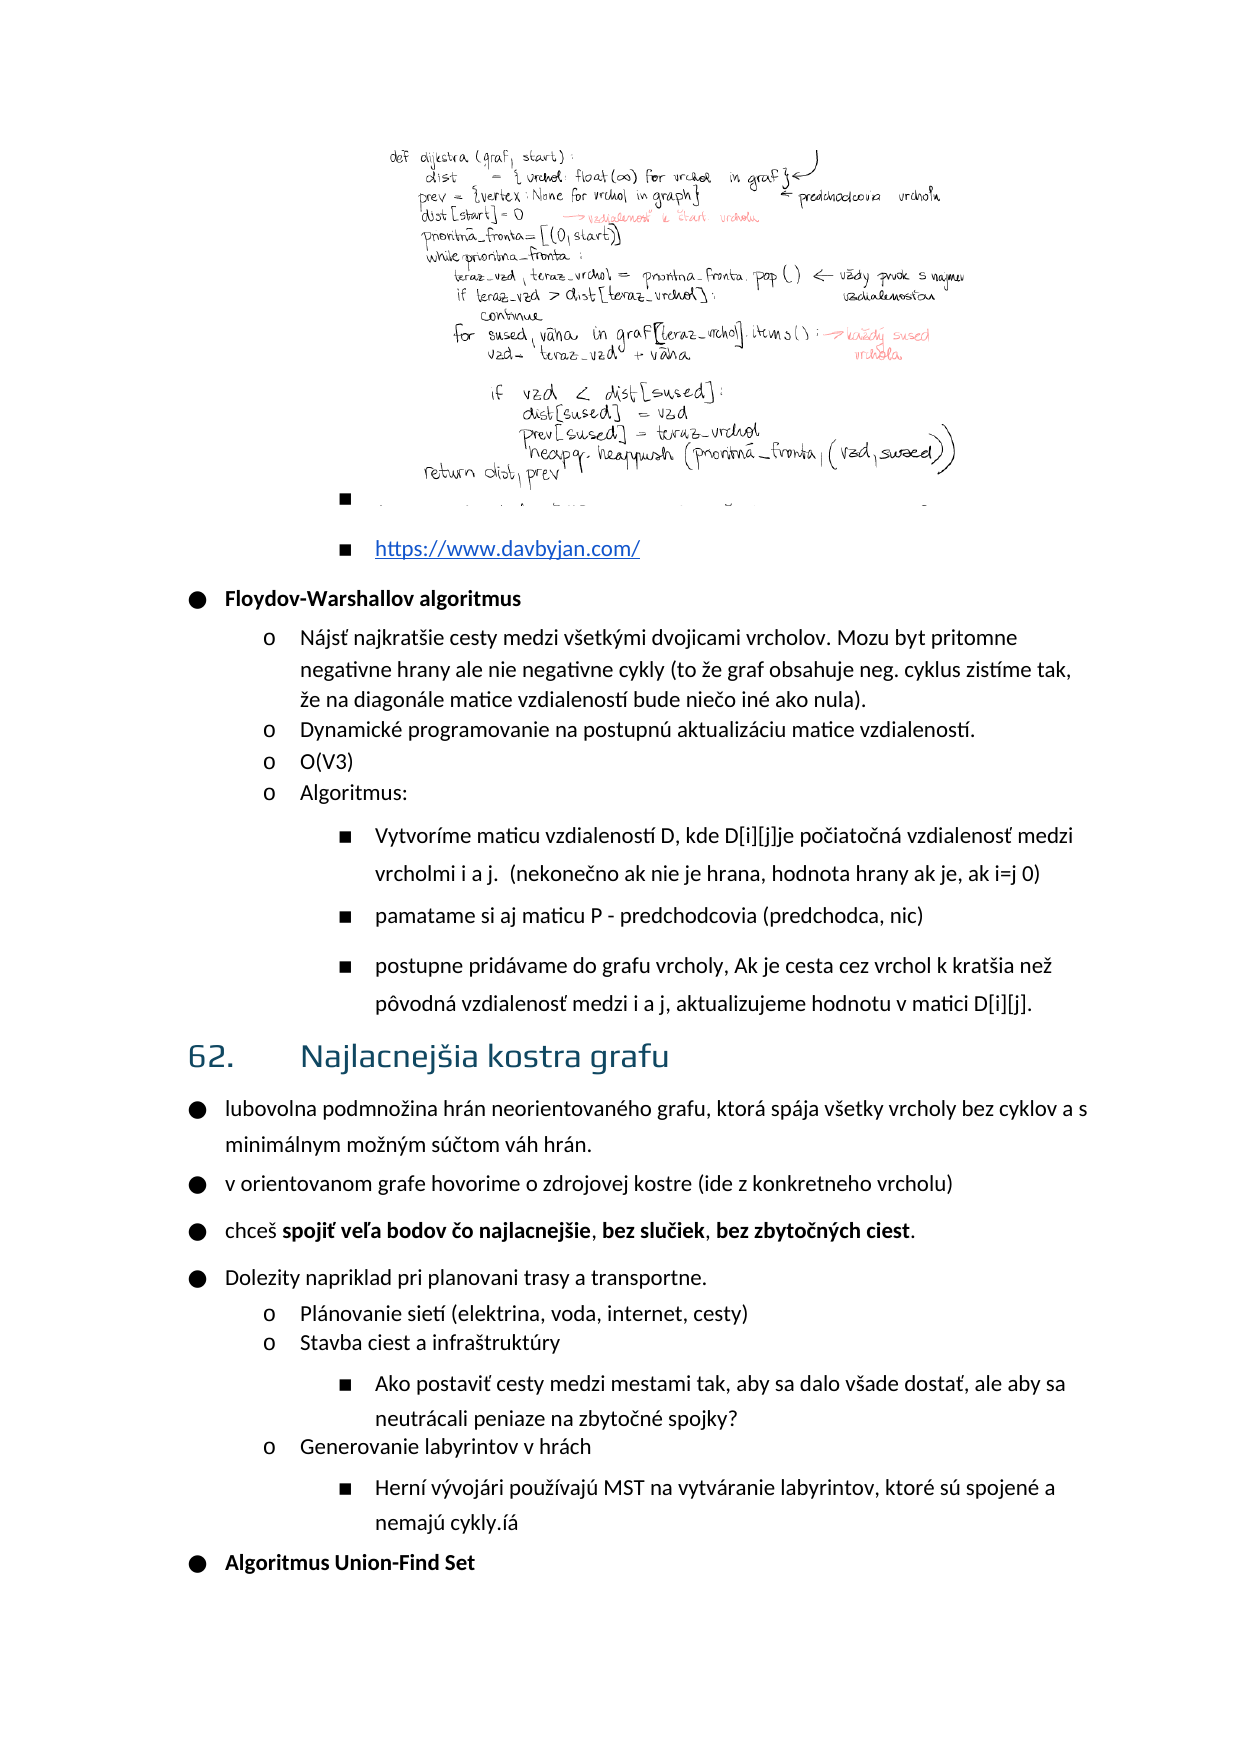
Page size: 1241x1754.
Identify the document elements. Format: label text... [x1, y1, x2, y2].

list Dynamické programovanie na postupnú aktualizáciu matice vzdialeností. [262, 715, 1090, 744]
list Stavba ciest a infraštruktúry [262, 1328, 1090, 1357]
list Herní vývojári používajú MST na vytváranie labyrintov, ktoré sú spojené a nemajú cykly.íá [337, 1461, 1090, 1536]
list Plánovanie sietí (elektrina, voda, internet, cesty) [262, 1299, 1090, 1328]
list Nájsť najkratšie cesty medzi všetkými dvojicami vrcholov. Mozu byt pritomne negativne hrany ale nie negativne cykly (to že graf obsahuje neg. cyklus zistíme tak, že na diagonále matice vzdialeností bude niečo iné ako nula). [262, 623, 1090, 713]
list https://www.davbyjan.com/ [337, 522, 1090, 569]
list Floydov-Warshallov algoritmus [187, 573, 1090, 620]
list Algoritmus Union-Find Set [187, 1536, 1090, 1583]
list v orientovanom grafe hovorime o zdrojovej kostre (ide z konkretneho vrcholu) [187, 1158, 1090, 1205]
picture [375, 150, 964, 506]
list postupne pridávame do grafu vrcholy, Ak je cesta cez vrchol k kratšia než pôvodná vzdialenosť medzi i a j, aktualizujeme hodnotu v matici D[i][j]. [337, 940, 1090, 1017]
list O(V3) [262, 747, 1090, 776]
list Algoritmus: [262, 778, 1090, 807]
list Vytvoríme maticu vzdialeností D, kde D[i][j]je počiatočná vzdialenosť medzi vrcholmi i a j. (nekonečno ak nie je hrana, hodnota hrany ak je, ak i=j 0) [337, 810, 1090, 887]
list Generovanie labyrintov v hrách [262, 1432, 1090, 1461]
list Ako postaviť cesty medzi mestami tak, aby sa dalo všade dostať, ale aby sa neutrácali peniaze na zbytočné spojky? [337, 1357, 1090, 1432]
list pamatame si aj maticu P - predchodcovia (predchodca, nic) [337, 889, 1090, 936]
list Dolezity napriklad pri planovani trasy a transportne. [187, 1252, 1090, 1299]
subtitle Najlacnejšia kostra grafu [187, 1036, 1090, 1074]
list chceš spojiť veľa bodov čo najlacnejšie, bez slučiek, bez zbytočných ciest. [187, 1205, 1090, 1252]
list lubovolna podmnožina hrán neorientovaného grafu, ktorá spája všetky vrcholy bez cyklov a s minimálnym možným súčtom váh hrán. [187, 1083, 1090, 1158]
